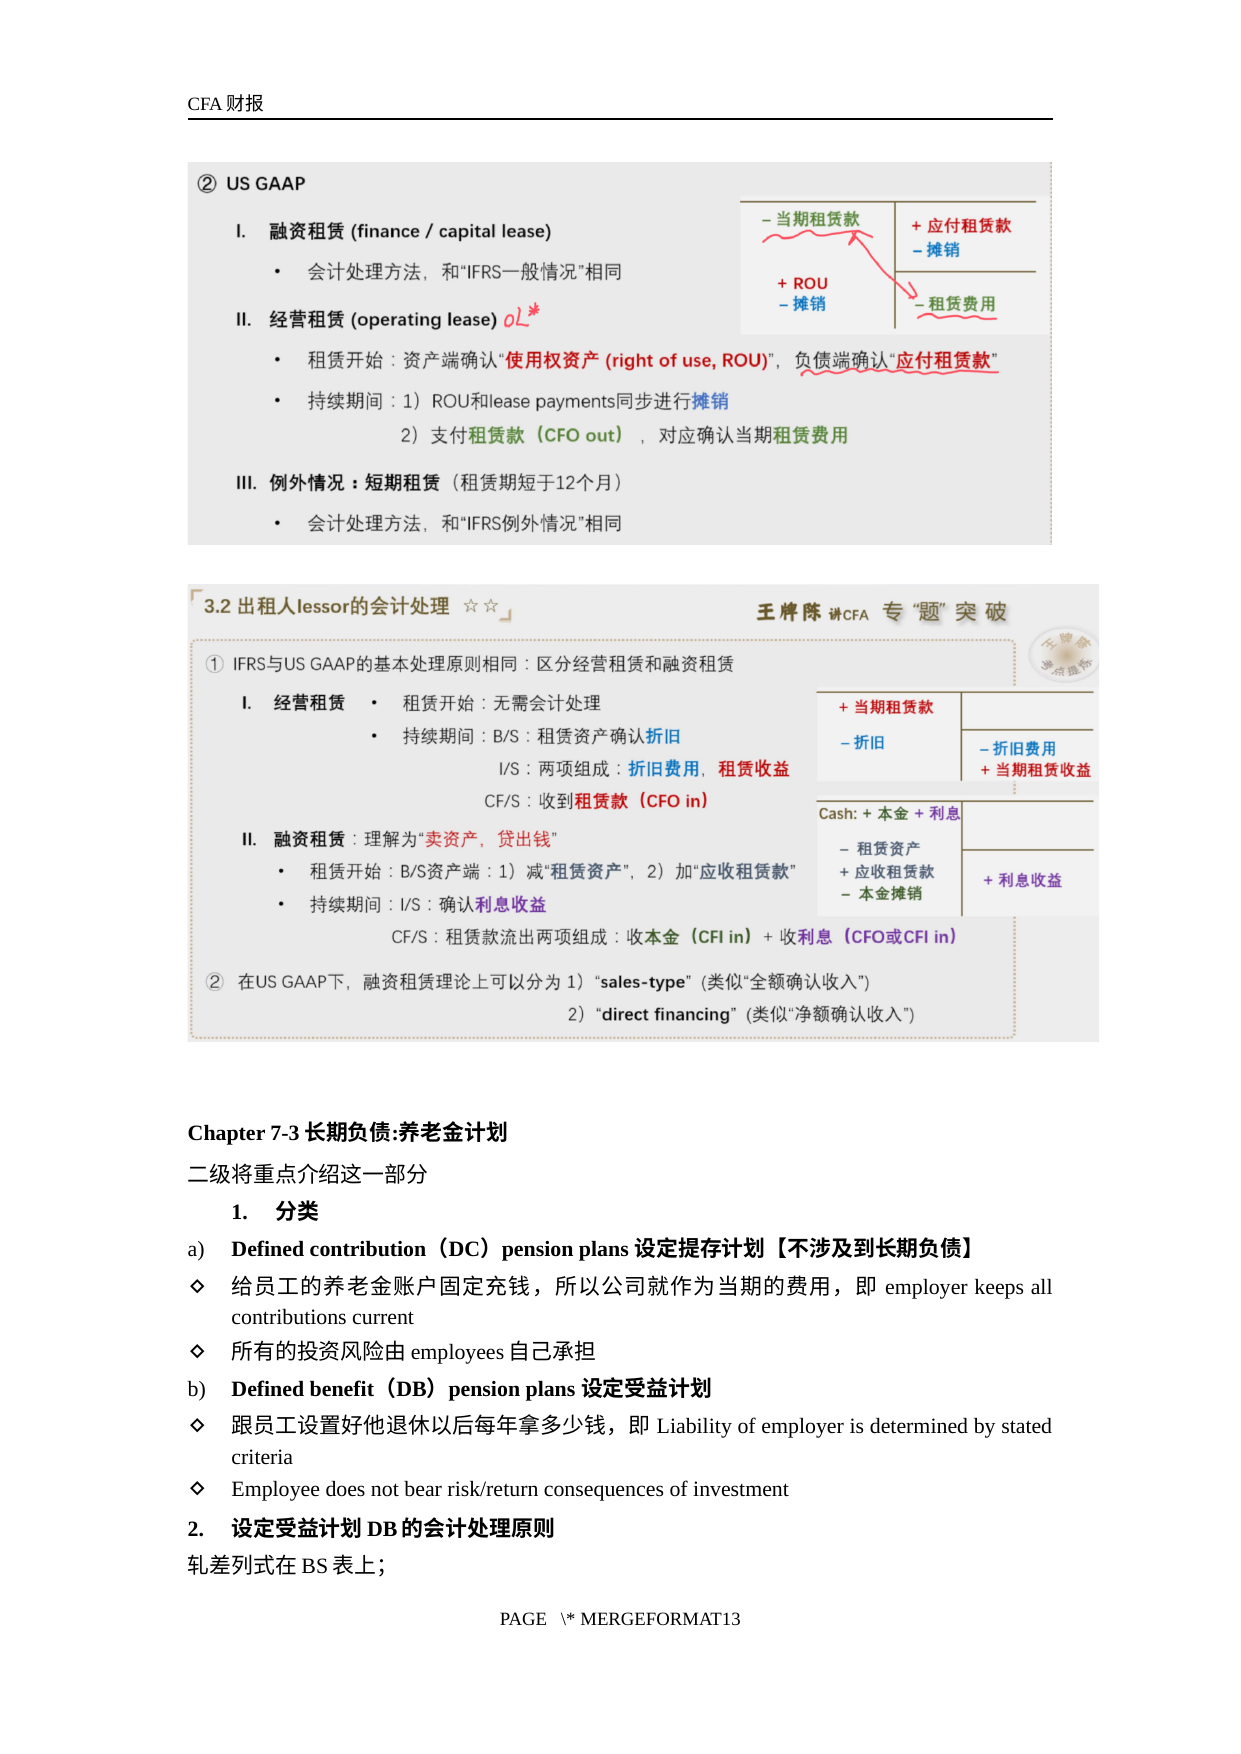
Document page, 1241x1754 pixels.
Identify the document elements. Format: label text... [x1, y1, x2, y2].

text 轧差列式在BS表上； [187, 1547, 1053, 1580]
subtitle Defined benefit（DB）pension plans 设定受益计划 [187, 1371, 1053, 1403]
list 跟员工设置好他退休以后每年拿多少钱，即Liability of employer is determined by stated criteria [187, 1408, 1053, 1473]
list Employee does not bear risk/return consequences of investment [187, 1473, 1053, 1505]
subtitle 分类 [231, 1194, 1053, 1226]
subtitle Chapter 7-3长期负债:养老金计划 [187, 1114, 1053, 1147]
subtitle 设定受益计划DB的会计处理原则 [187, 1510, 1053, 1543]
picture [187, 162, 1052, 545]
text 二级将重点介绍这一部分 [187, 1156, 1053, 1189]
picture [187, 584, 1100, 1042]
list 所有的投资风险由employees自己承担 [187, 1333, 1053, 1366]
subtitle Defined contribution（DC）pension plans 设定提存计划【不涉及到长期负债】 [187, 1231, 1053, 1263]
list 给员工的养老金账户固定充钱，所以公司就作为当期的费用，即employer keeps all contributions current [187, 1268, 1053, 1333]
